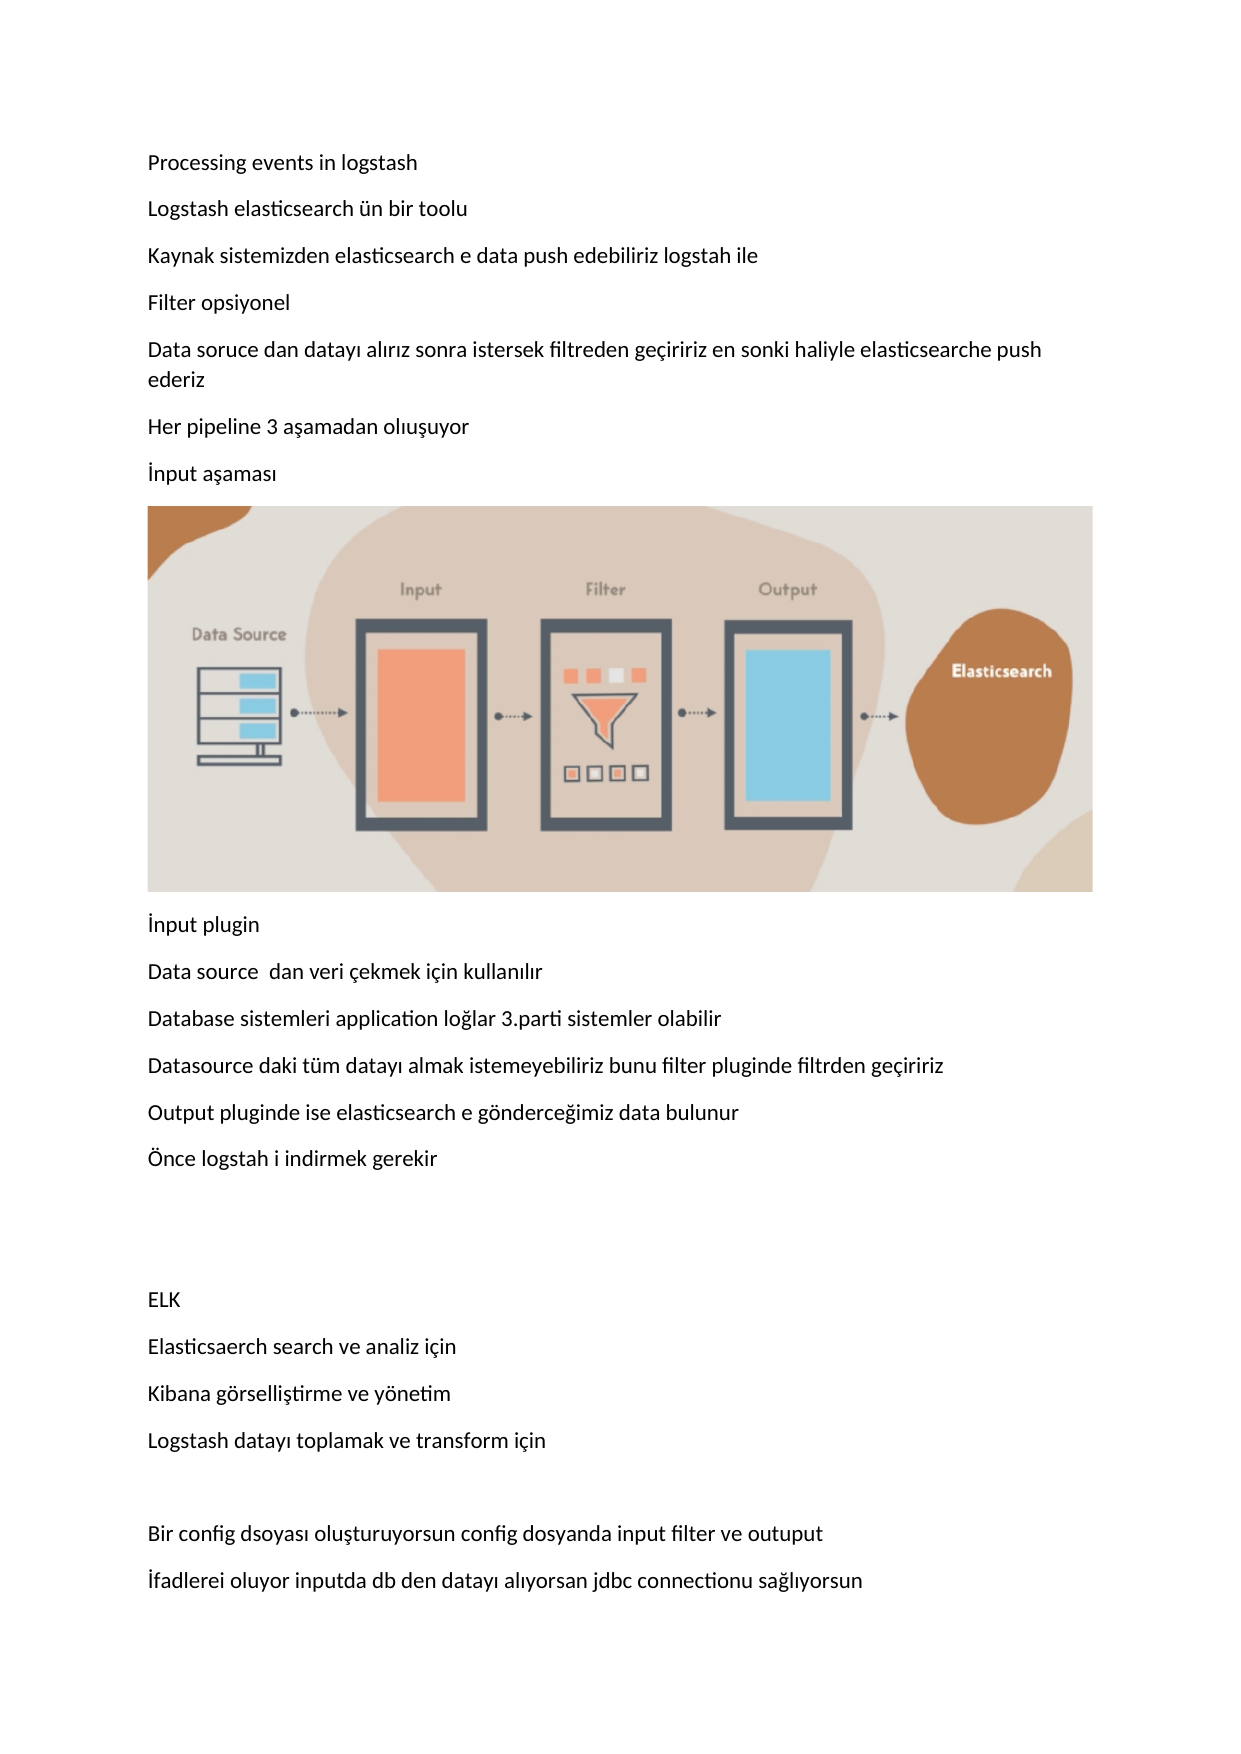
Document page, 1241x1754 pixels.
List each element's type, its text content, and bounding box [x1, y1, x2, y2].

text Output pluginde ise elasticsearch e gönderceğimiz data bulunur [148, 1098, 1093, 1126]
text İnput plugin [148, 910, 1093, 938]
text Kaynak sistemizden elasticsearch e data push edebiliriz logstah ile [148, 241, 1093, 269]
text Database sistemleri application loğlar 3.parti sistemler olabilir [148, 1004, 1093, 1032]
text Bir config dsoyası oluşturuyorsun config dosyanda input filter ve outuput [148, 1519, 1093, 1548]
text Kibana görselliştirme ve yönetim [148, 1379, 1093, 1407]
text Elasticsaerch search ve analiz için [148, 1332, 1093, 1360]
text Önce logstah i indirmek gerekir [148, 1144, 1093, 1173]
text Processing events in logstash [148, 148, 1093, 176]
text Data source dan veri çekmek için kullanılır [148, 957, 1093, 985]
text Logstash elasticsearch ün bir toolu [148, 194, 1093, 222]
text İnput aşaması [148, 459, 1093, 487]
text Logstash datayı toplamak ve transform için [148, 1426, 1093, 1454]
text Filter opsiyonel [148, 288, 1093, 316]
text Data soruce dan datayı alırız sonra istersek filtreden geçiririz en sonki haliyle elasticsearche push ederiz [148, 335, 1093, 393]
text Datasource daki tüm datayı almak istemeyebiliriz bunu filter pluginde filtrden geçiririz [148, 1051, 1093, 1079]
text Her pipeline 3 aşamadan olıuşuyor [148, 412, 1093, 440]
text İfadlerei oluyor inputda db den datayı alıyorsan jdbc connectionu sağlıyorsun [148, 1566, 1093, 1594]
text ELK [148, 1285, 1093, 1313]
picture [147, 506, 1093, 892]
